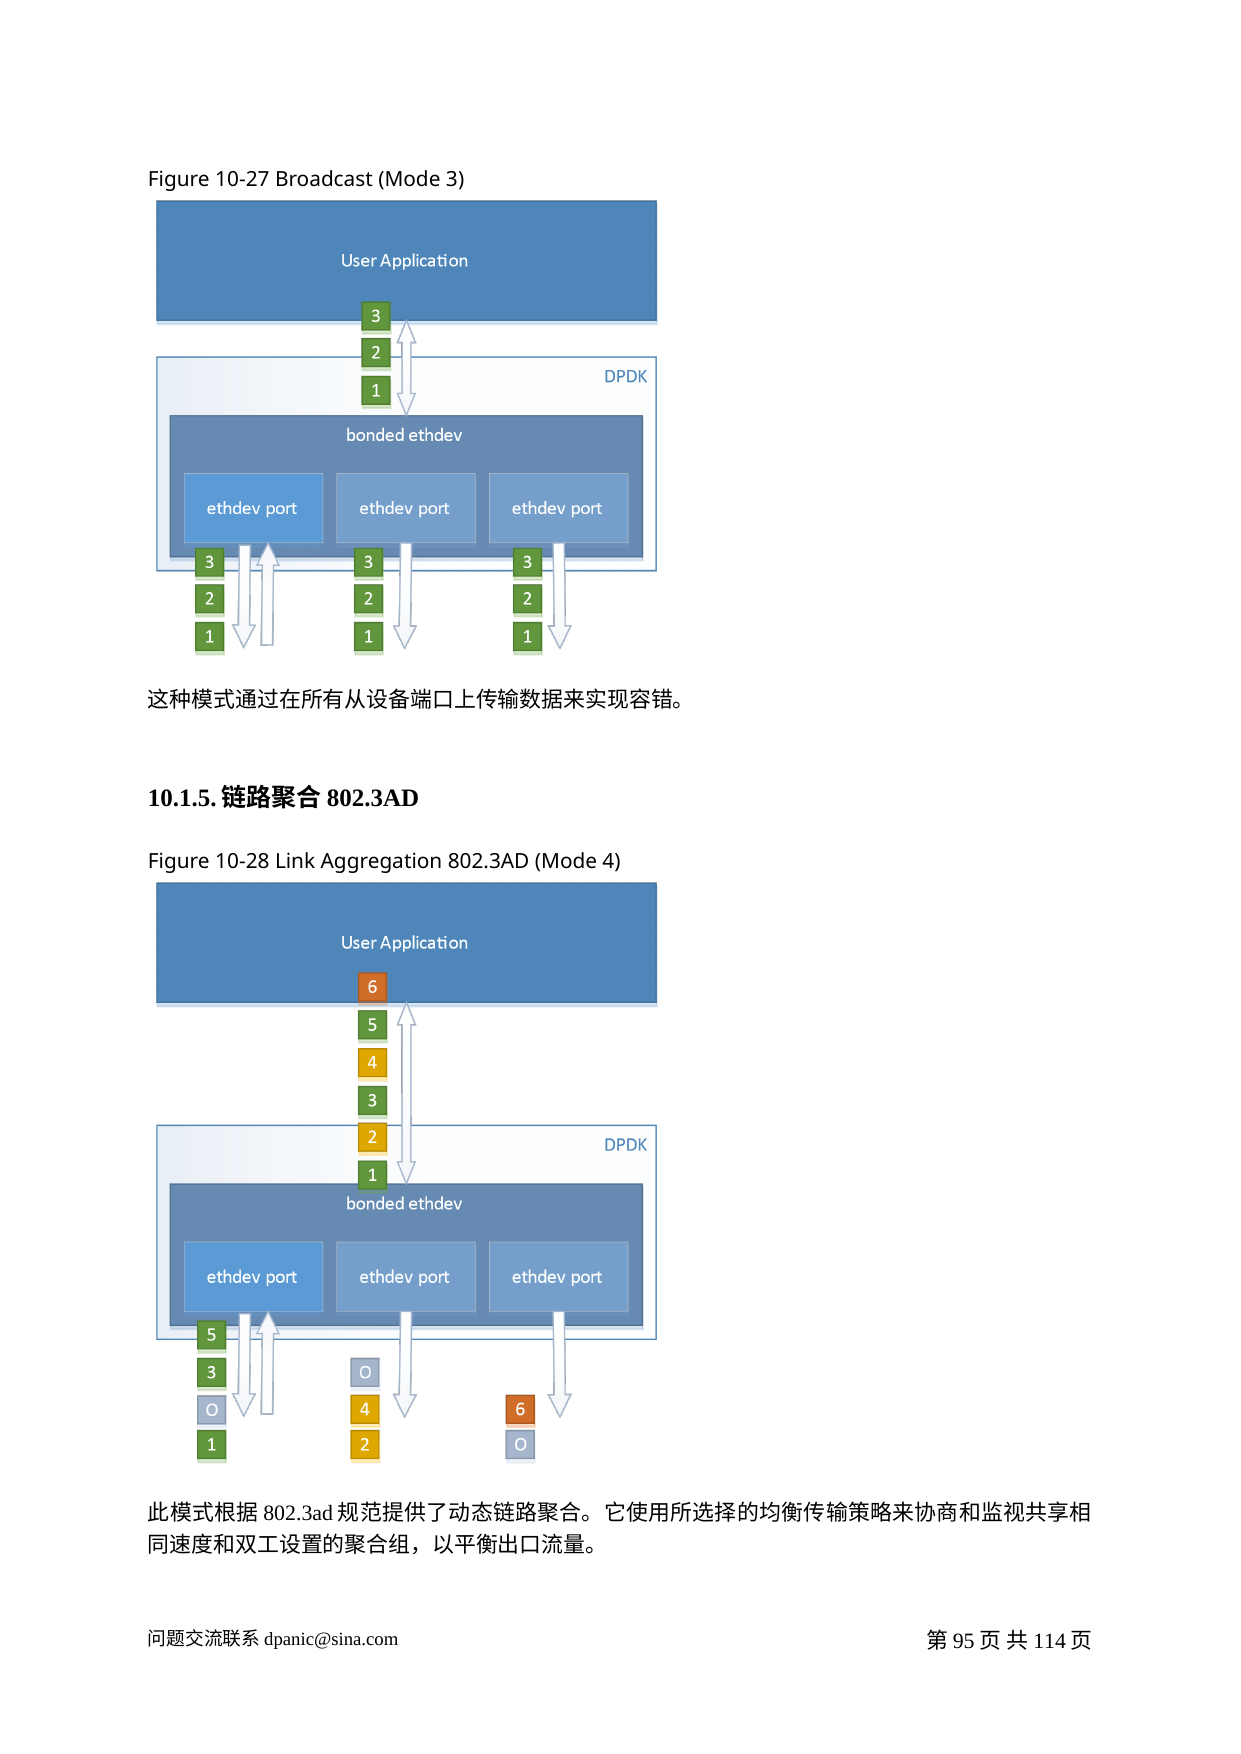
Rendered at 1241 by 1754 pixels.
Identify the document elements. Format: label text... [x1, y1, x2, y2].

picture [147, 877, 667, 1473]
text 此模式根据802.3ad规范提供了动态链路聚合。它使用所选择的均衡传输策略来协商和监视共享相同速度和双工设置的聚合组，以平衡出口流量。 [148, 1494, 1092, 1559]
subtitle 链路聚合802.3AD [148, 763, 1092, 828]
text 这种模式通过在所有从设备端口上传输数据来实现容错。 [148, 682, 1092, 714]
picture [147, 194, 667, 665]
